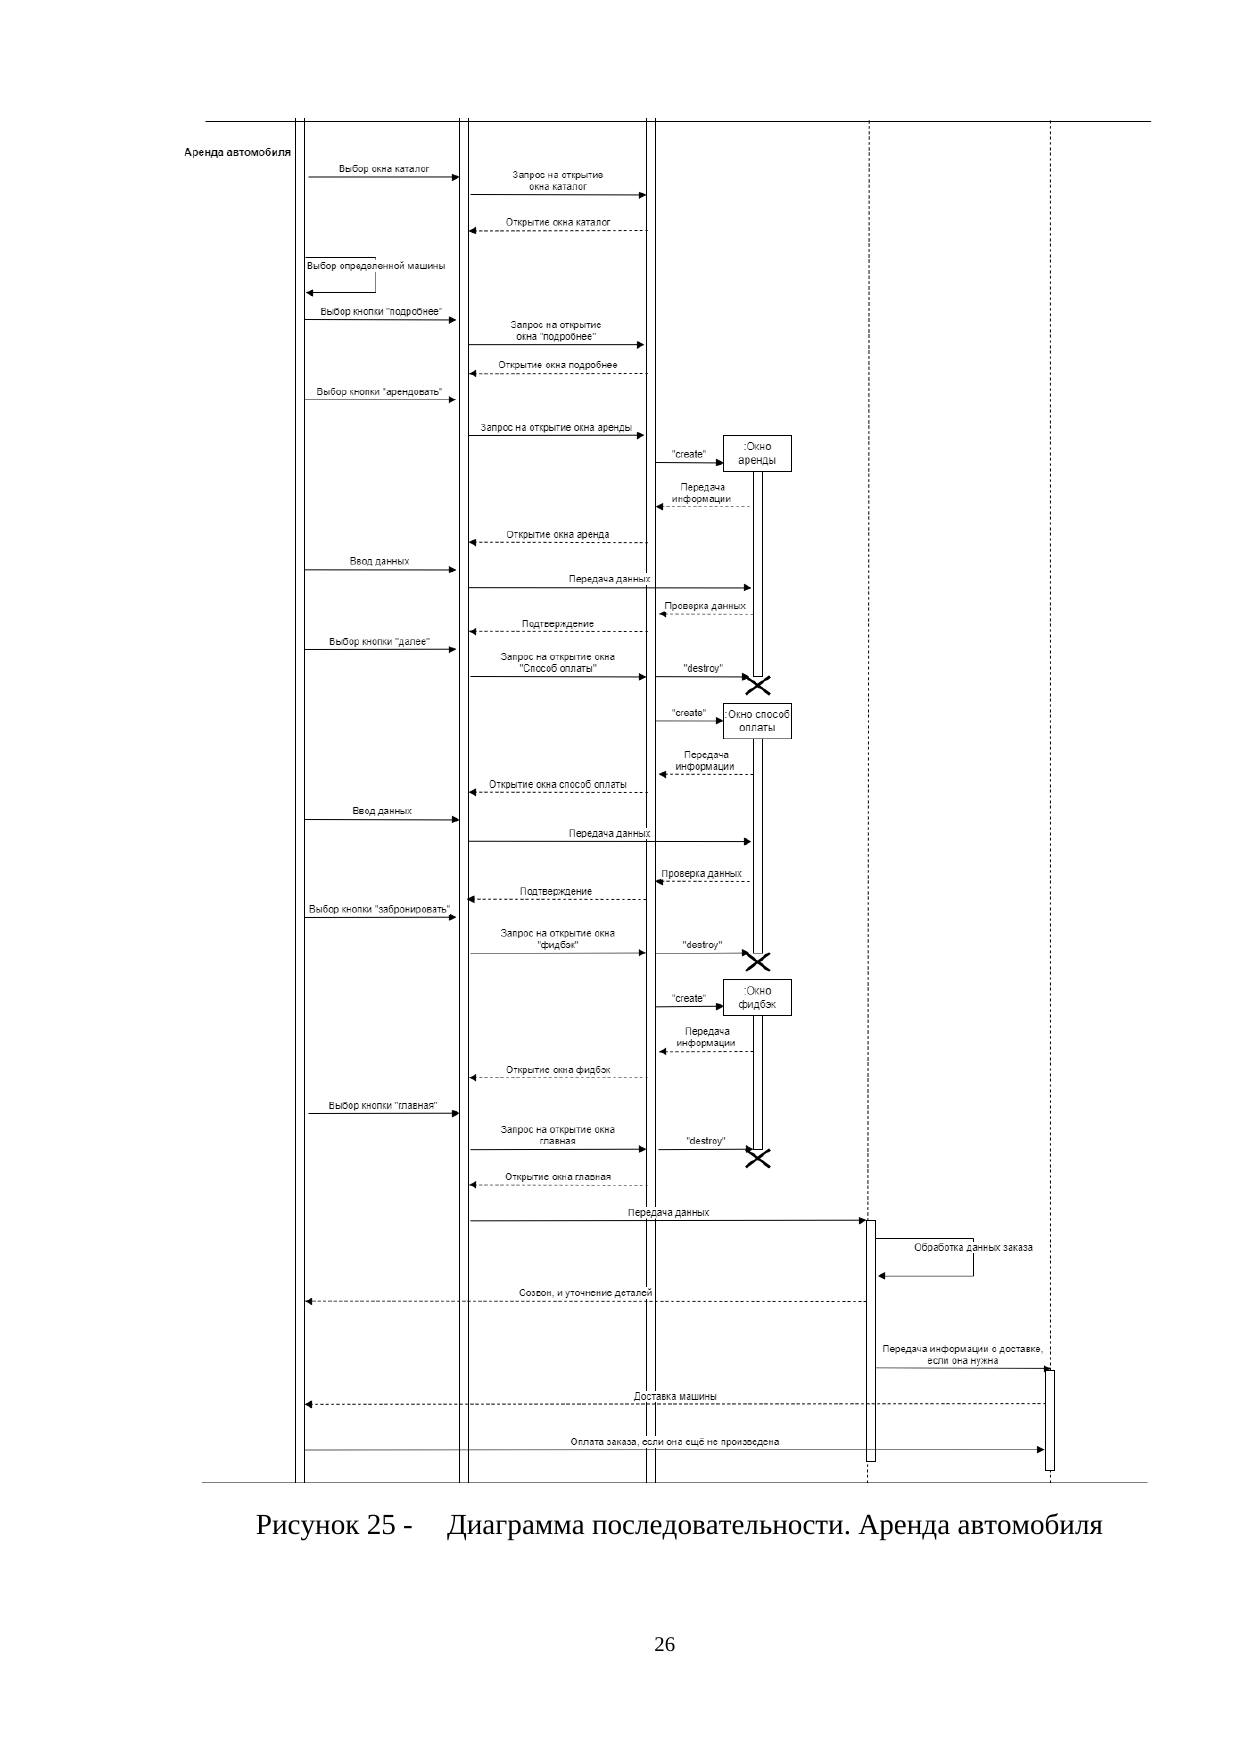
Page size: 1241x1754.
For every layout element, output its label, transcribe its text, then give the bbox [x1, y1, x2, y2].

picture [177, 118, 1152, 1483]
text Диаграмма последовательности. Аренда автомобиля [289, 1507, 1152, 1541]
